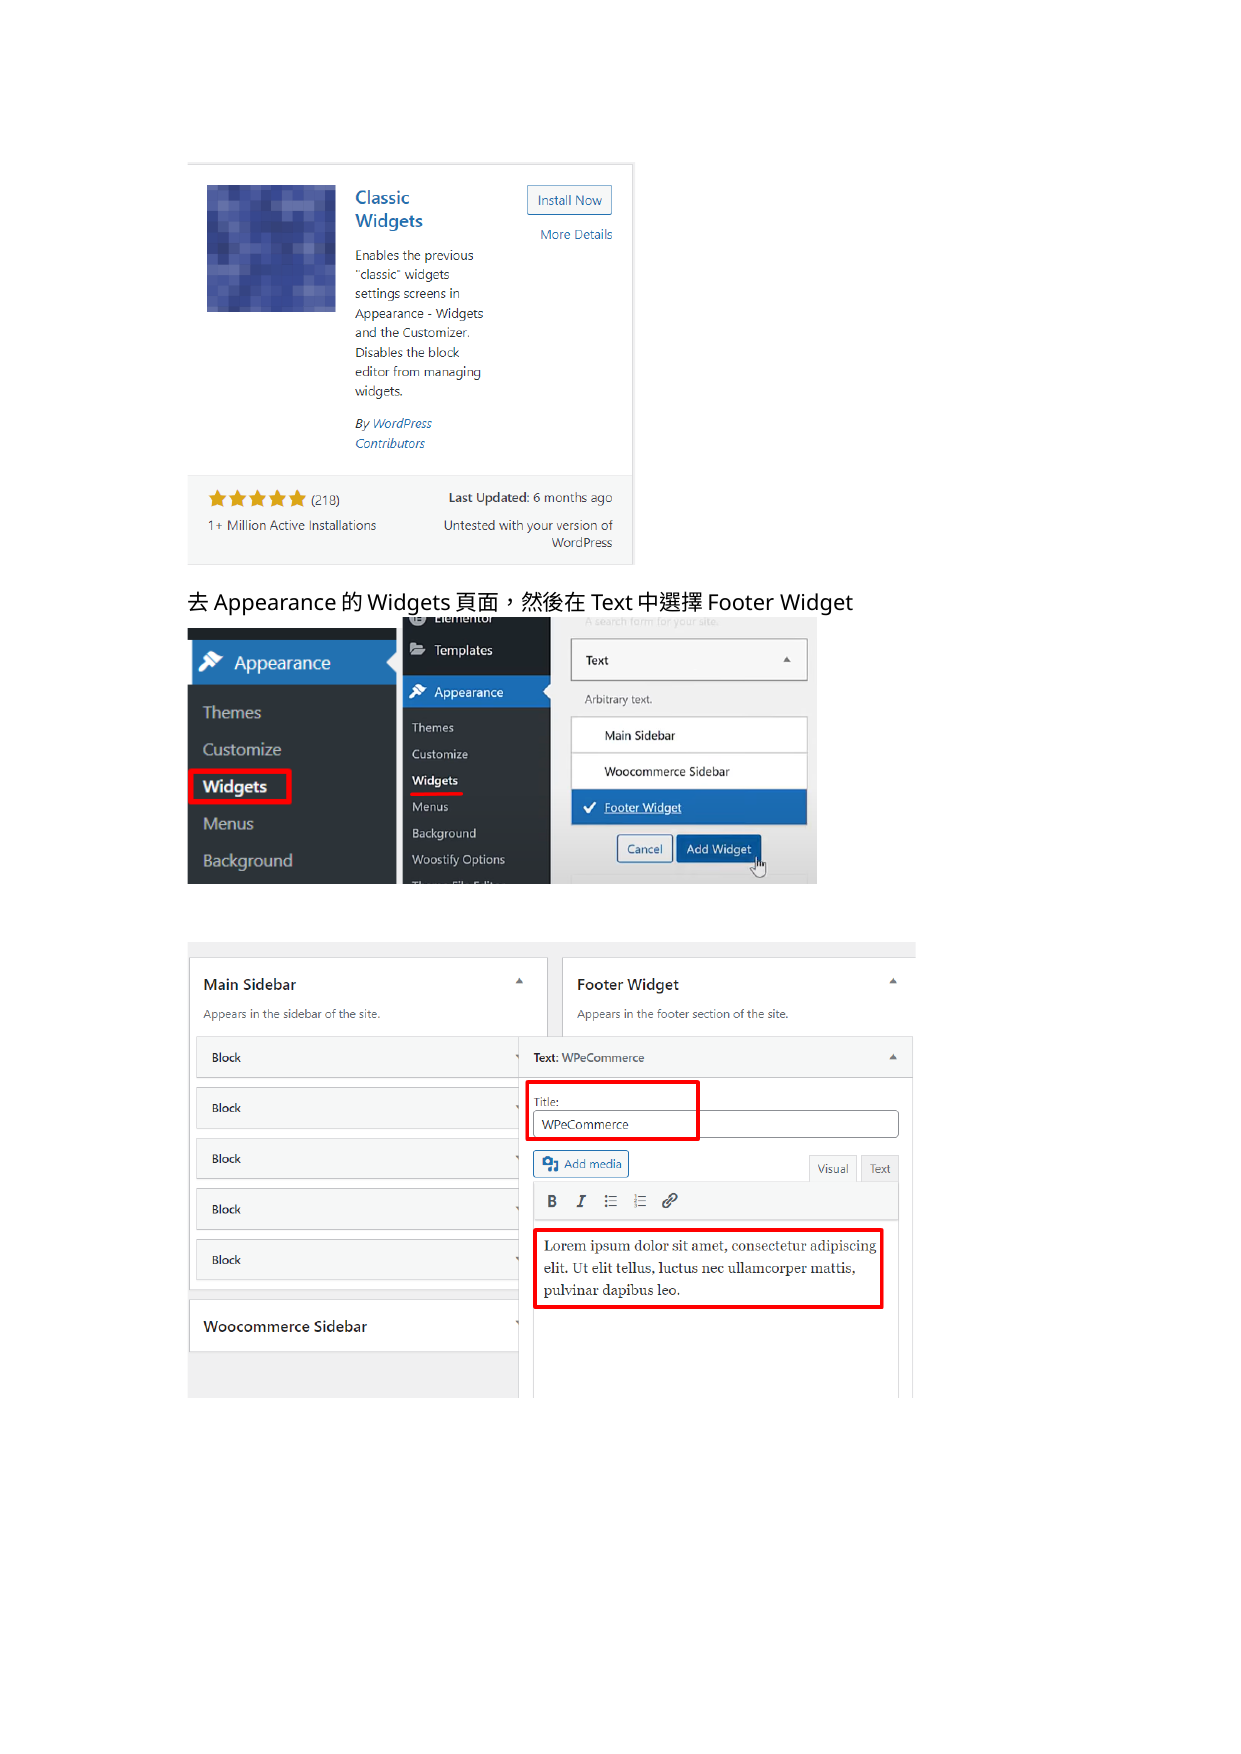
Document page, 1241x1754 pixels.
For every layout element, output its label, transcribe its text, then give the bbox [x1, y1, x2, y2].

picture [187, 942, 916, 1398]
text 去Appearance的Widgets頁面，然後在Text中選擇Footer Widget [187, 584, 1053, 617]
picture [187, 617, 817, 884]
picture [187, 162, 636, 565]
